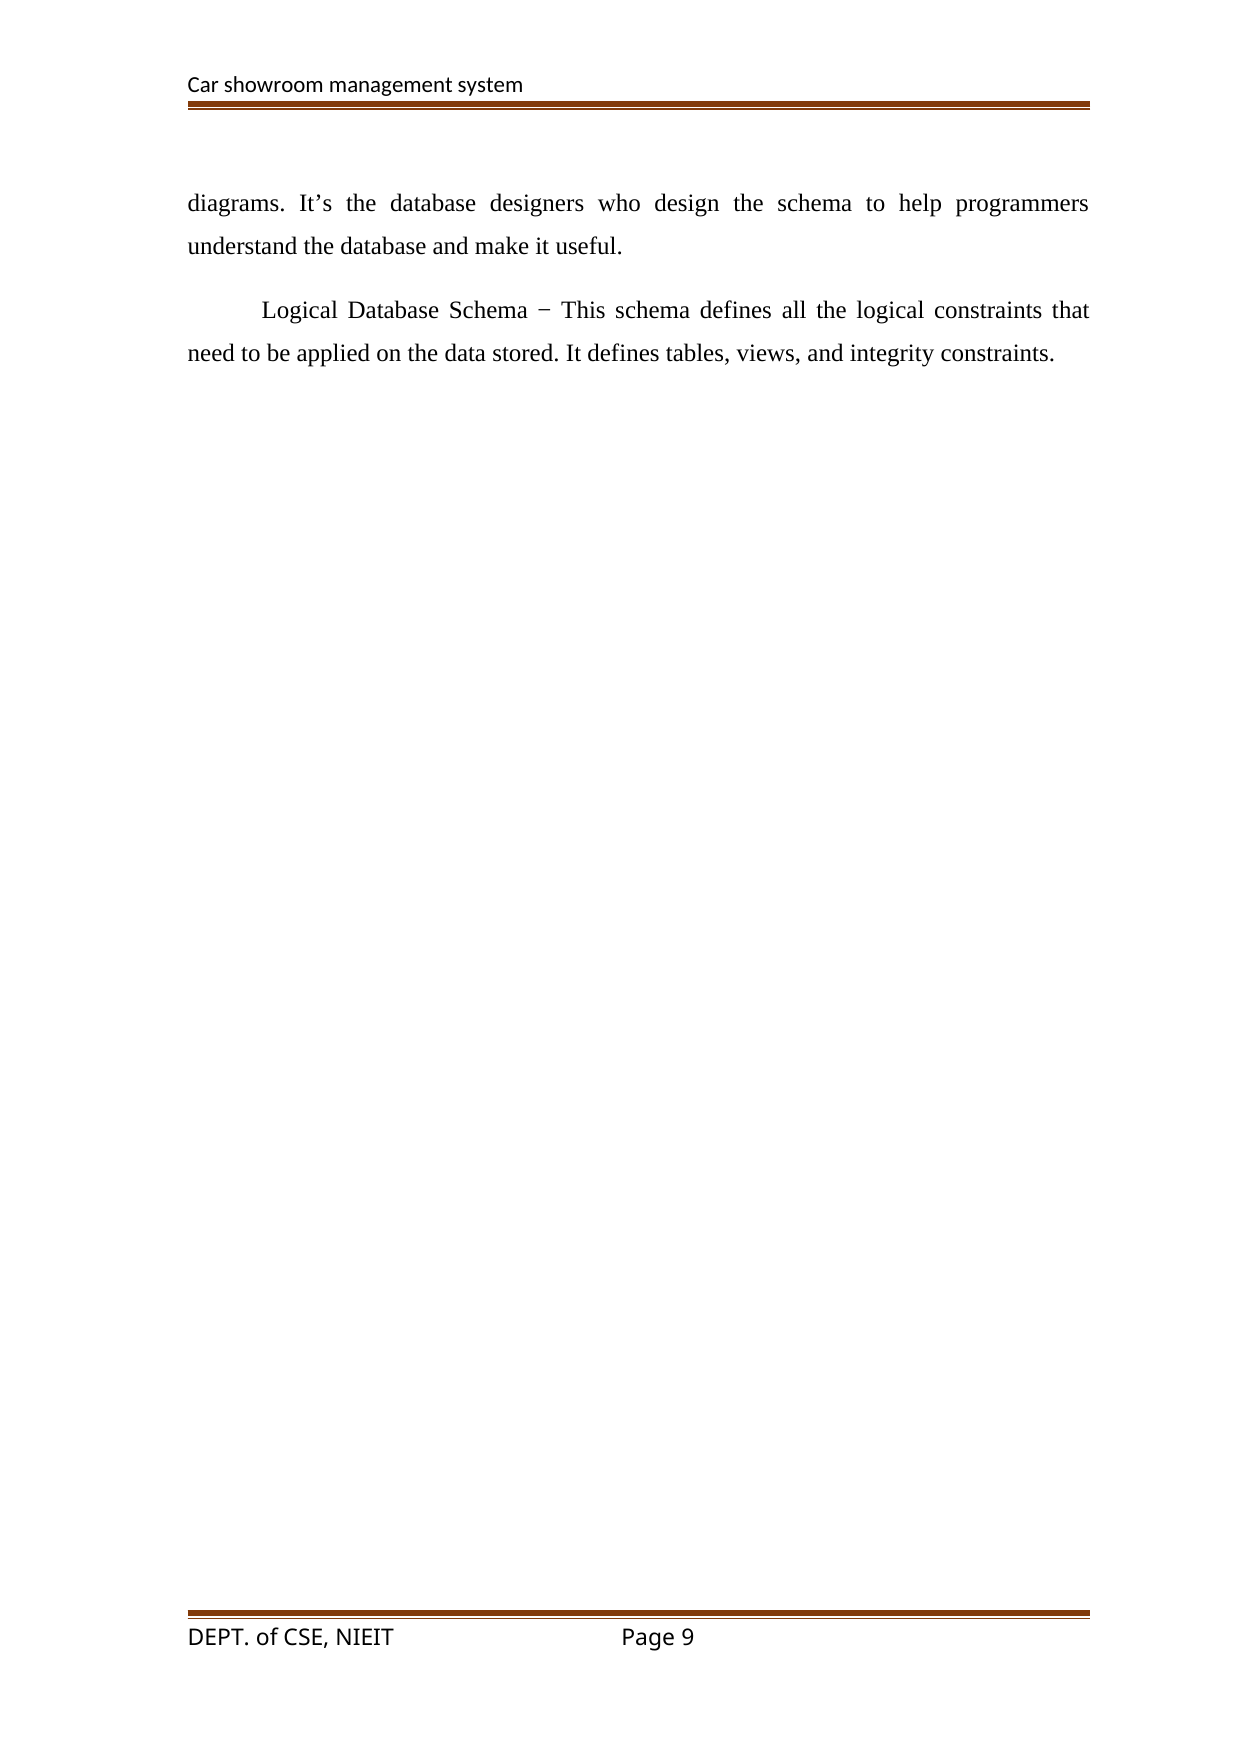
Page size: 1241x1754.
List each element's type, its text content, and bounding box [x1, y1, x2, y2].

text Logical Database Schema − This schema defines all the logical constraints that need to be applied on the data stored. It defines tables, views, and integrity constraints. [187, 295, 1090, 367]
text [187, 188, 1090, 259]
